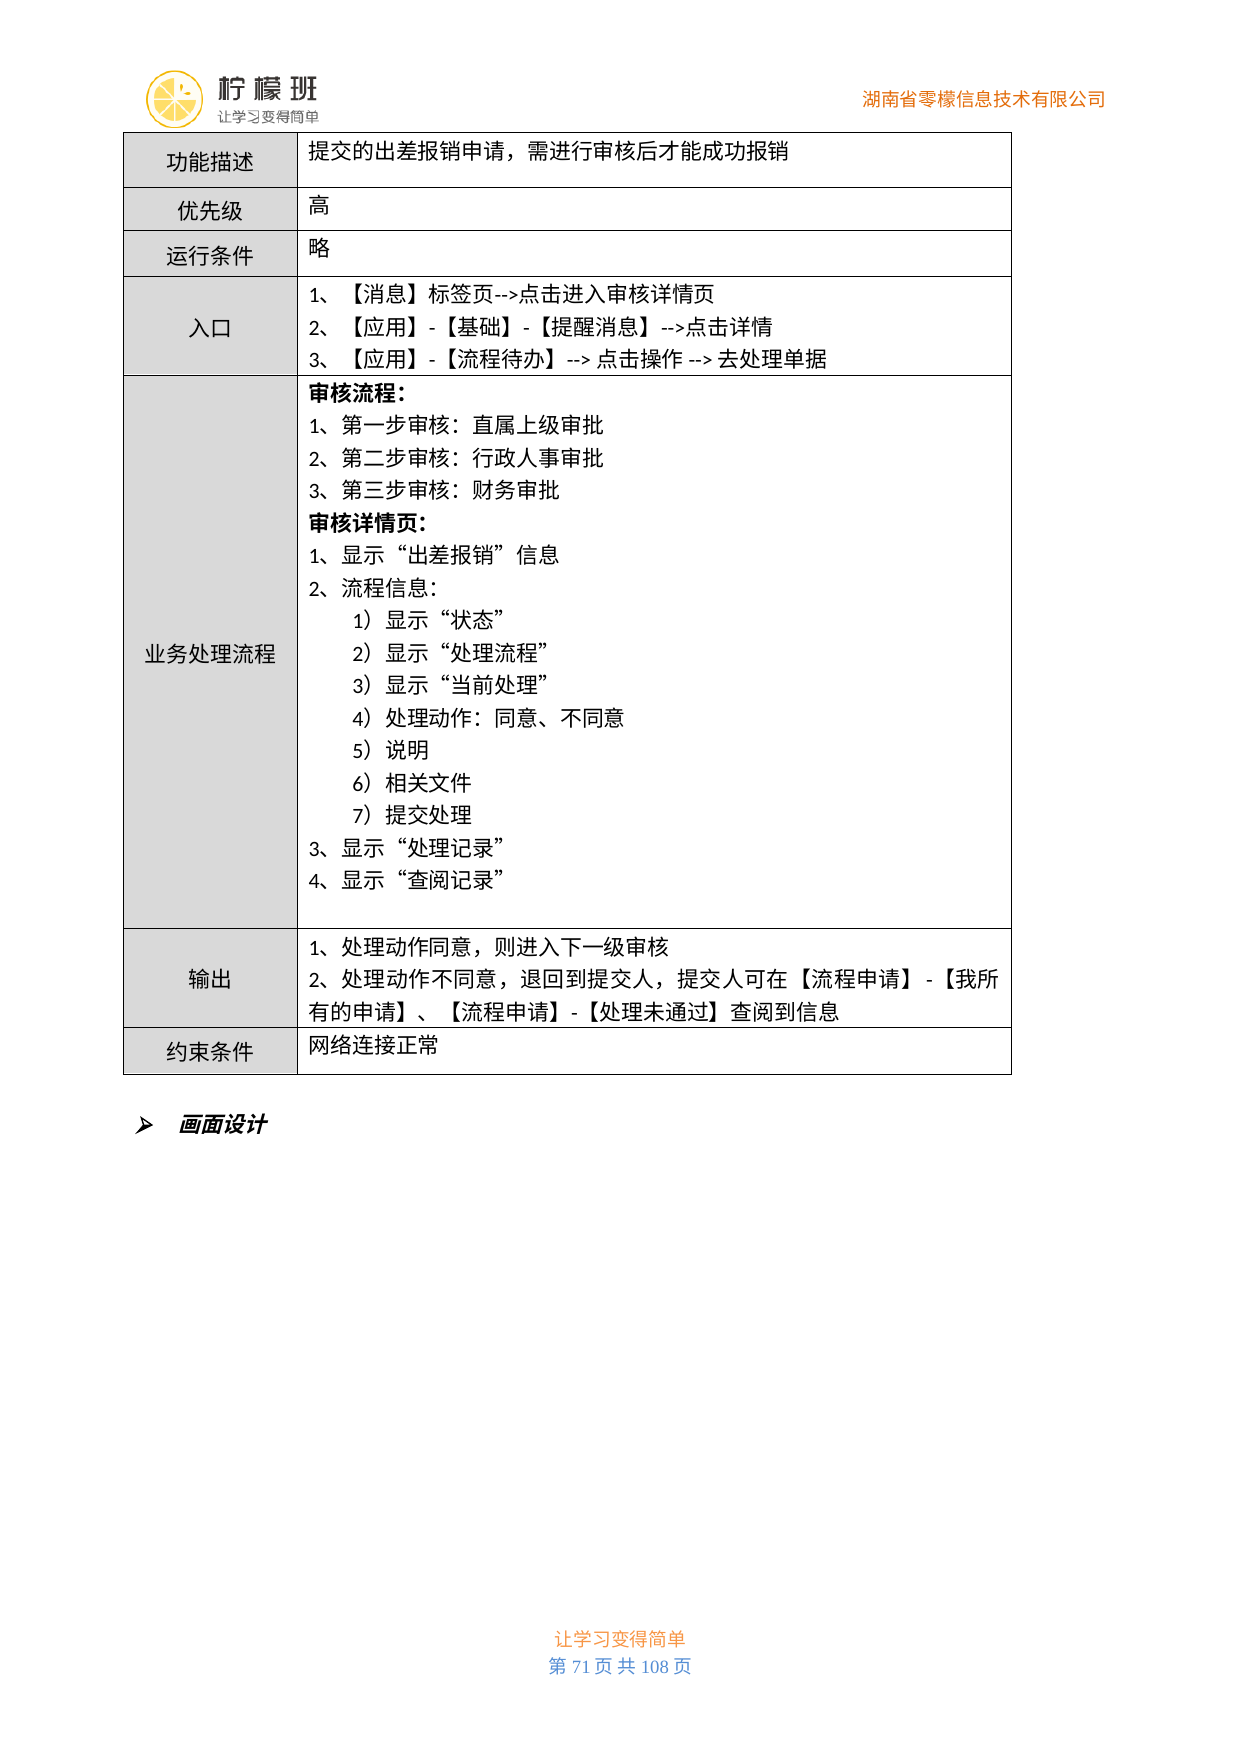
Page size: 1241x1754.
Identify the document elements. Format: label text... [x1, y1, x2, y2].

table_cell 略 [298, 231, 1011, 276]
table_cell 审核流程： 第一步审核：直属上级审批 第二步审核：行政人事审批 3、第三步审核：财务审批 审核详情页： 显示“出差报销”信息 流程信息： 显示“状态” 显示“处理流程” 显示“当前处理” 处理动作：同意、不同意 说明 相关文件 提交处理 显示“处理记录” 显示“查阅记录” [298, 376, 1011, 928]
table_cell 提交的出差报销申请，需进行审核后才能成功报销 [298, 133, 1011, 187]
table_cell 入口 [124, 277, 297, 374]
table_cell 约束条件 [124, 1028, 297, 1073]
table_cell 功能描述 [124, 133, 297, 187]
table_cell 【消息】标签页-->点击进入审核详情页 【应用】-【基础】-【提醒消息】-->点击详情 【应用】-【流程待办】--> 点击操作 --> 去处理单据 [298, 277, 1011, 374]
table_cell 输出 [124, 929, 297, 1027]
table_cell 运行条件 [124, 231, 297, 276]
picture [134, 65, 340, 132]
table_cell 高 [298, 188, 1011, 230]
table_cell 优先级 [124, 188, 297, 230]
table_cell 业务处理流程 [124, 376, 297, 928]
list 画面设计 [134, 1107, 1106, 1139]
table_cell 网络连接正常 [298, 1028, 1011, 1073]
table_cell 处理动作同意，则进入下一级审核 处理动作不同意，退回到提交人，提交人可在【流程申请】-【我所有的申请】、【流程申请】-【处理未通过】查阅到信息 [298, 929, 1011, 1027]
